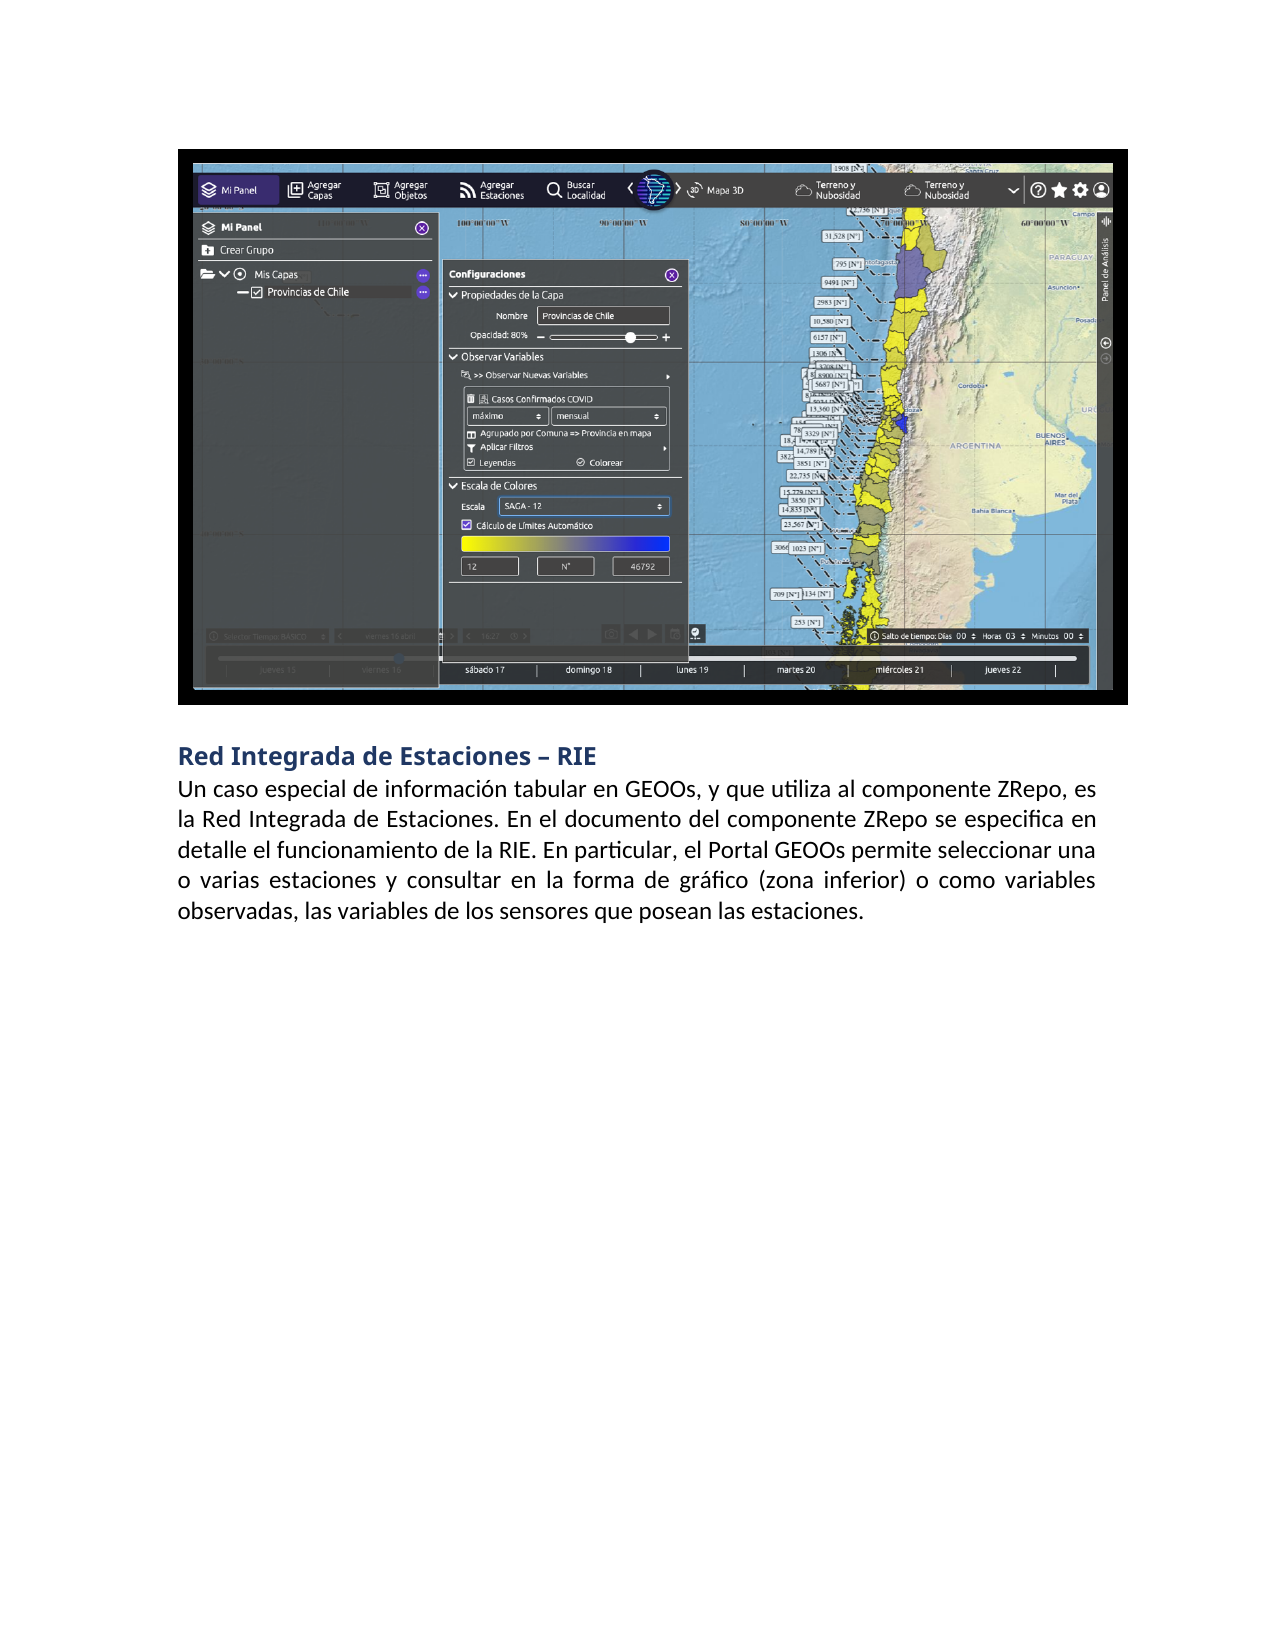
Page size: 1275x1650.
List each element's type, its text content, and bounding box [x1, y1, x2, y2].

subtitle Red Integrada de Estaciones – RIE [177, 739, 1098, 773]
picture [193, 163, 1113, 690]
text Un caso especial de información tabular en GEOOs, y que utiliza al componente ZRepo, es la Red Integrada de Estaciones. En el documento del componente ZRepo se especifica en detalle el funcionamiento de la RIE. En particular, el Portal GEOOs permite seleccionar una o varias estaciones y consultar en la forma de gráfico (zona inferior) o como variables observadas, las variables de los sensores que posean las estaciones. [177, 773, 1098, 925]
